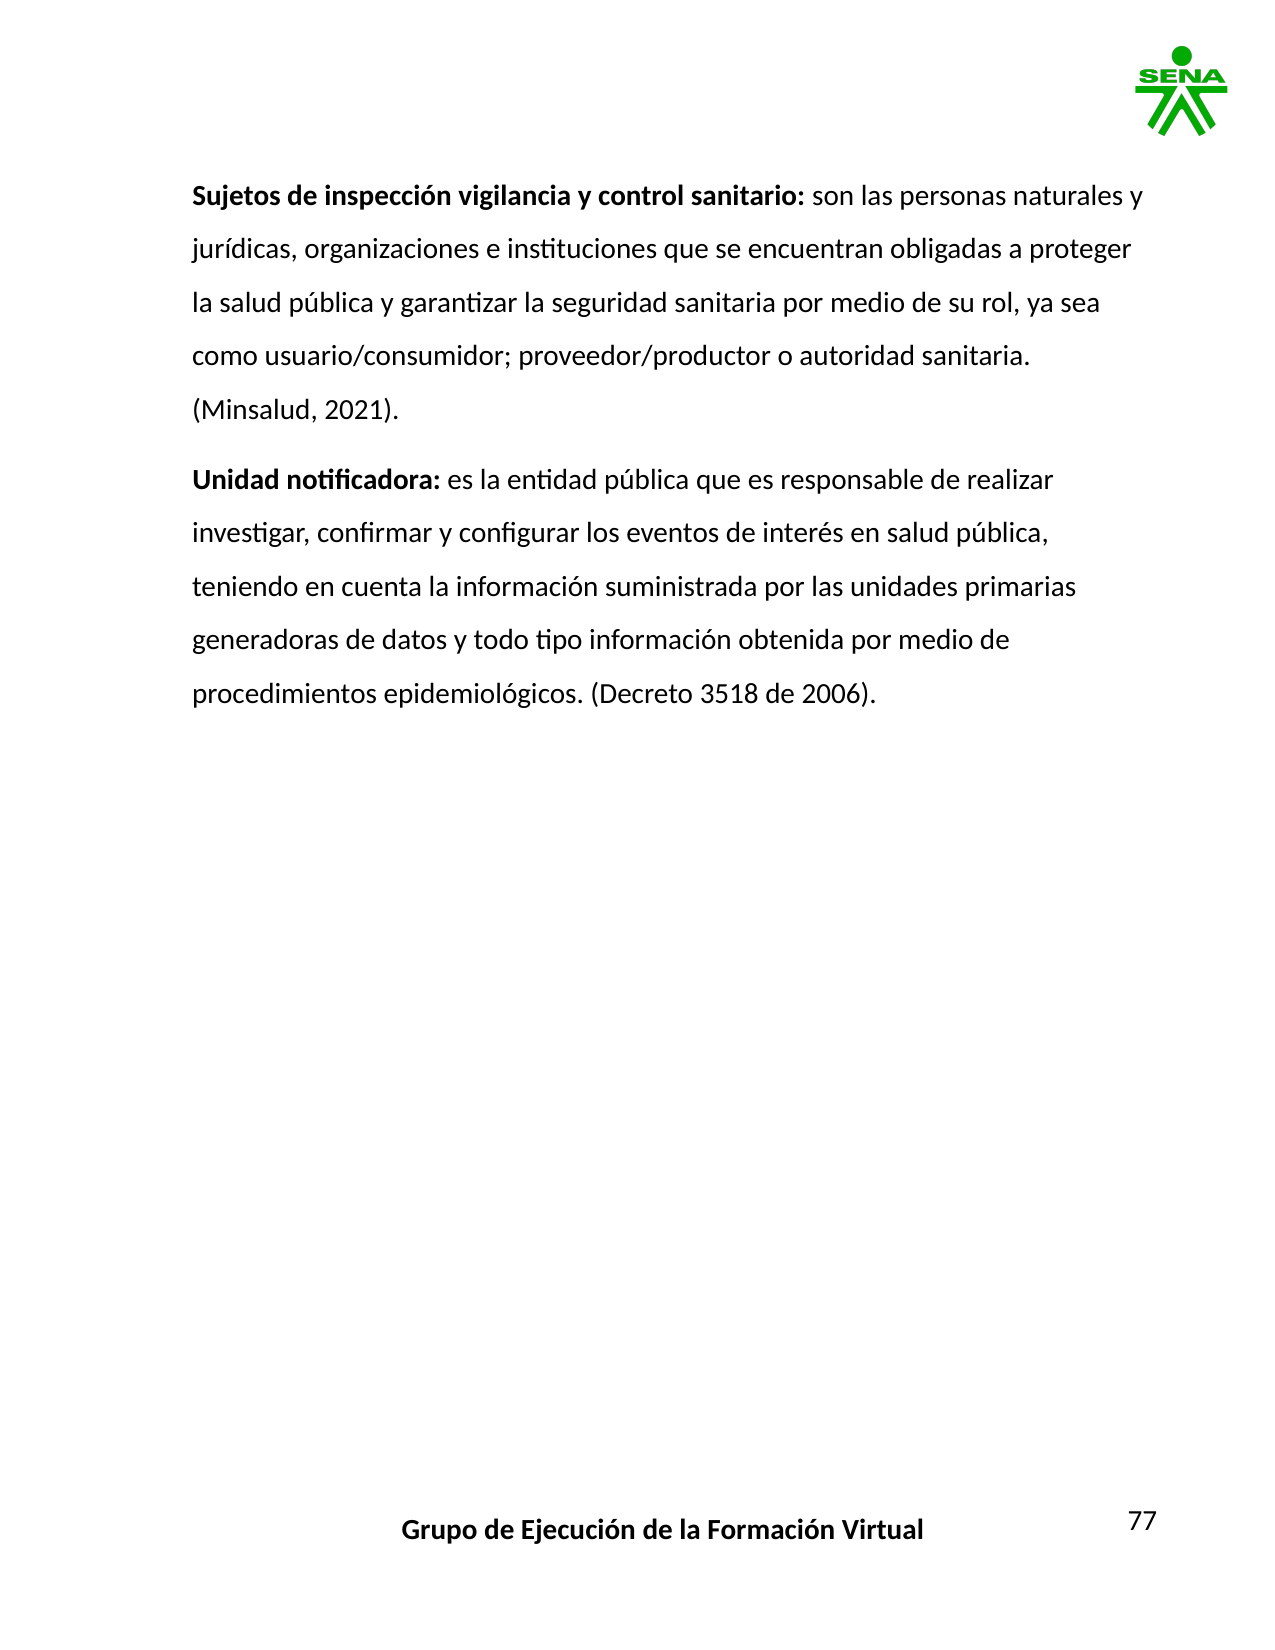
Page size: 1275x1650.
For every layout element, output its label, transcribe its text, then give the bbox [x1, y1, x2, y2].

text Unidad notificadora: es la entidad pública que es responsable de realizar investigar, confirmar y configurar los eventos de interés en salud pública, teniendo en cuenta la información suministrada por las unidades primarias generadoras de datos y todo tipo información obtenida por medio de procedimientos epidemiológicos. (Decreto 3518 de 2006). [192, 461, 1157, 710]
picture [1135, 46, 1228, 136]
text Sujetos de inspección vigilancia y control sanitario: son las personas naturales y jurídicas, organizaciones e instituciones que se encuentran obligadas a proteger la salud pública y garantizar la seguridad sanitaria por medio de su rol, ya sea como usuario/consumidor; proveedor/productor o autoridad sanitaria. (Minsalud, 2021). [192, 177, 1157, 427]
